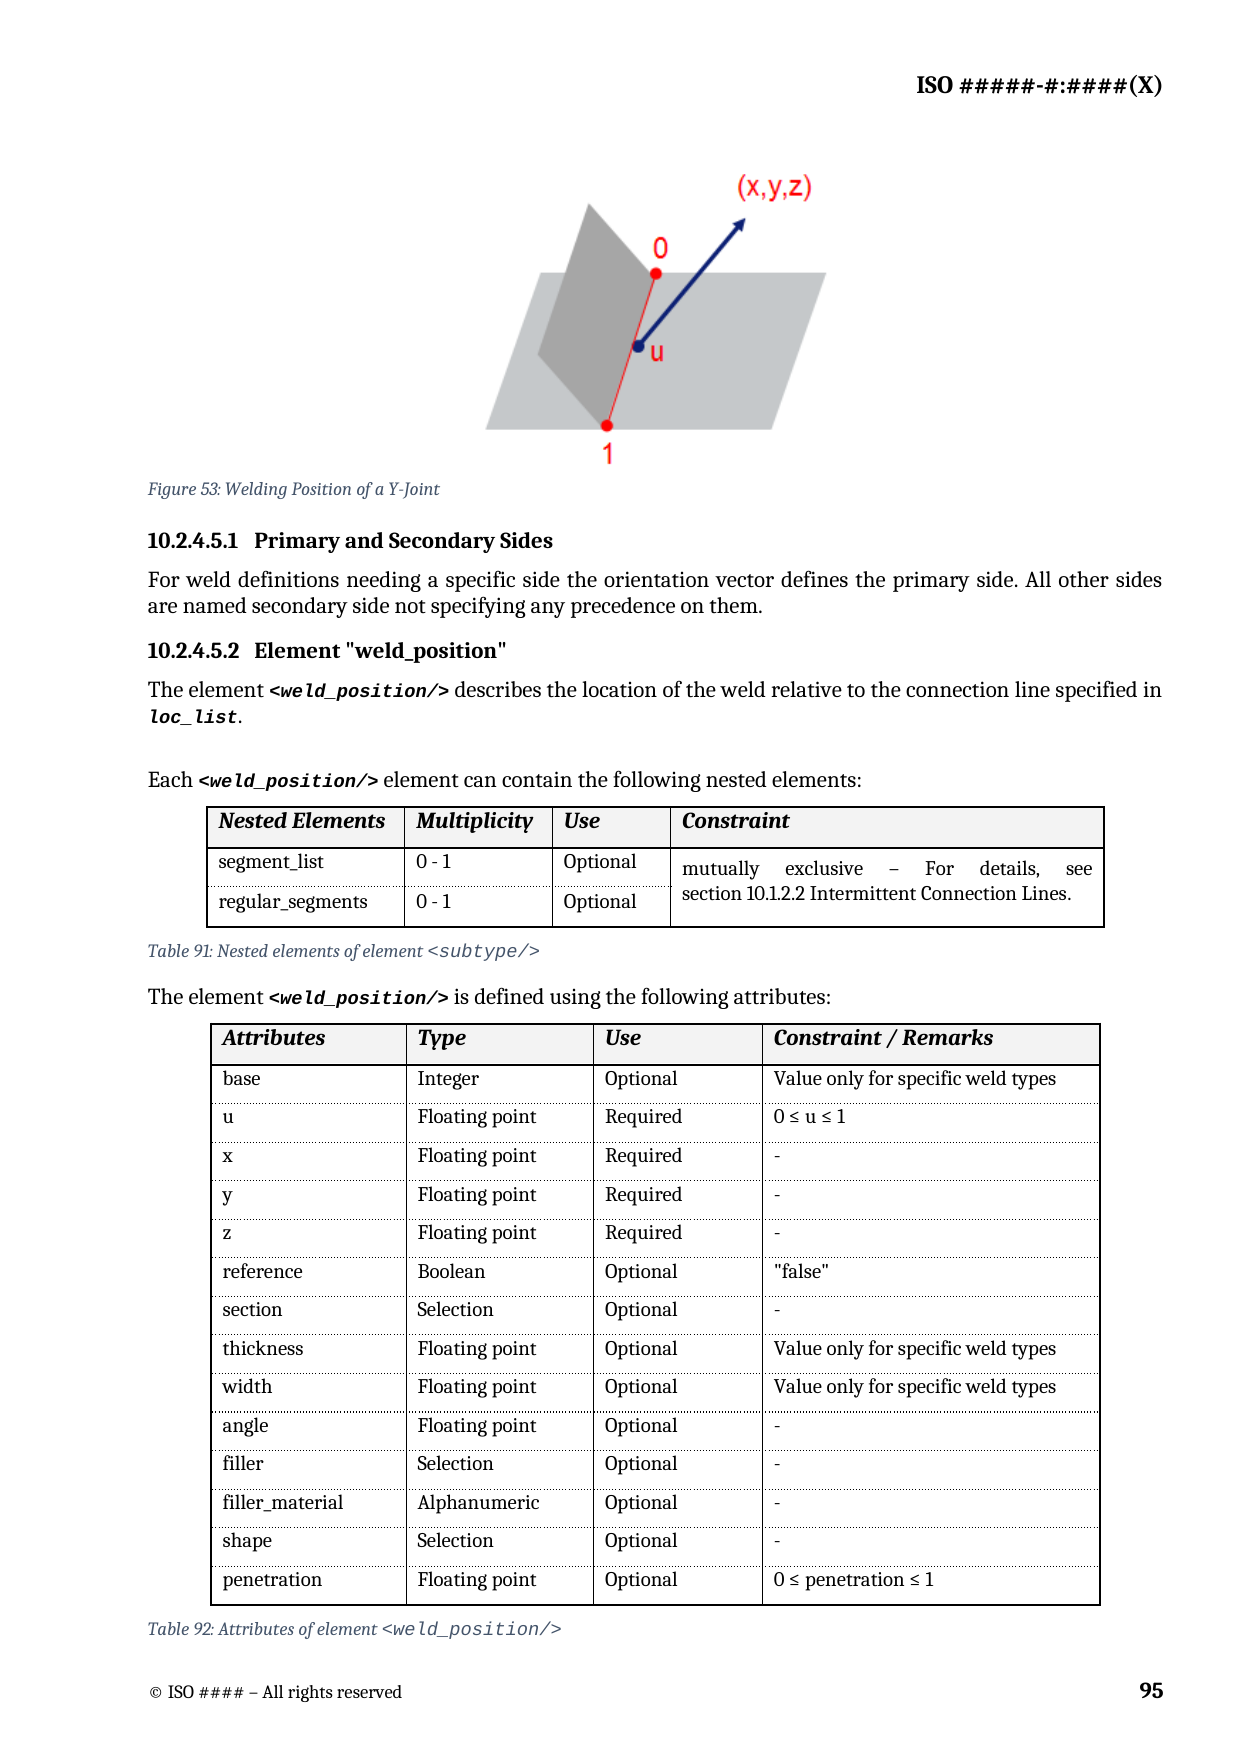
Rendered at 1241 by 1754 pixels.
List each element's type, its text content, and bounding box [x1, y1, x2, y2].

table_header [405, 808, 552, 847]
text The element <weld_position/> is defined using the following attributes: [148, 984, 1163, 1010]
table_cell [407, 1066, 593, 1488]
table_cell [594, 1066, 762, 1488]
text Figure 53: Welding Position of a Y-Joint [148, 479, 1163, 500]
text The element <weld_position/> describes the location of the weld relative to the connection line specified in loc_list. [148, 677, 1163, 729]
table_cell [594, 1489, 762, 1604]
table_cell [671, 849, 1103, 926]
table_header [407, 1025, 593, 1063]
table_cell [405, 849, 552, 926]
subtitle Primary and Secondary Sides [148, 527, 1163, 554]
subtitle Element "weld_position" [148, 638, 1163, 664]
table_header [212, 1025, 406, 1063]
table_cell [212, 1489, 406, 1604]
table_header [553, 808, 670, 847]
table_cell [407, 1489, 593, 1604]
text For weld definitions needing a specific side the orientation vector defines the primary side. All other sides are named secondary side not specifying any precedence on them. [148, 566, 1163, 619]
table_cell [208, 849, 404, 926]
text Each <weld_position/> element can contain the following nested elements: [148, 767, 1163, 793]
text Table 91: Nested elements of element <subtype/> [148, 940, 1163, 963]
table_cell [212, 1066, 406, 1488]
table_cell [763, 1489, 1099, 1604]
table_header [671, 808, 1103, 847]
text Table 92: Attributes of element <weld_position/> [148, 1619, 1163, 1641]
picture [443, 173, 869, 467]
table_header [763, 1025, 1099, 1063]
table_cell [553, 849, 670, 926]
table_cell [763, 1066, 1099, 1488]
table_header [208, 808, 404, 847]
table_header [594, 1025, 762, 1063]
